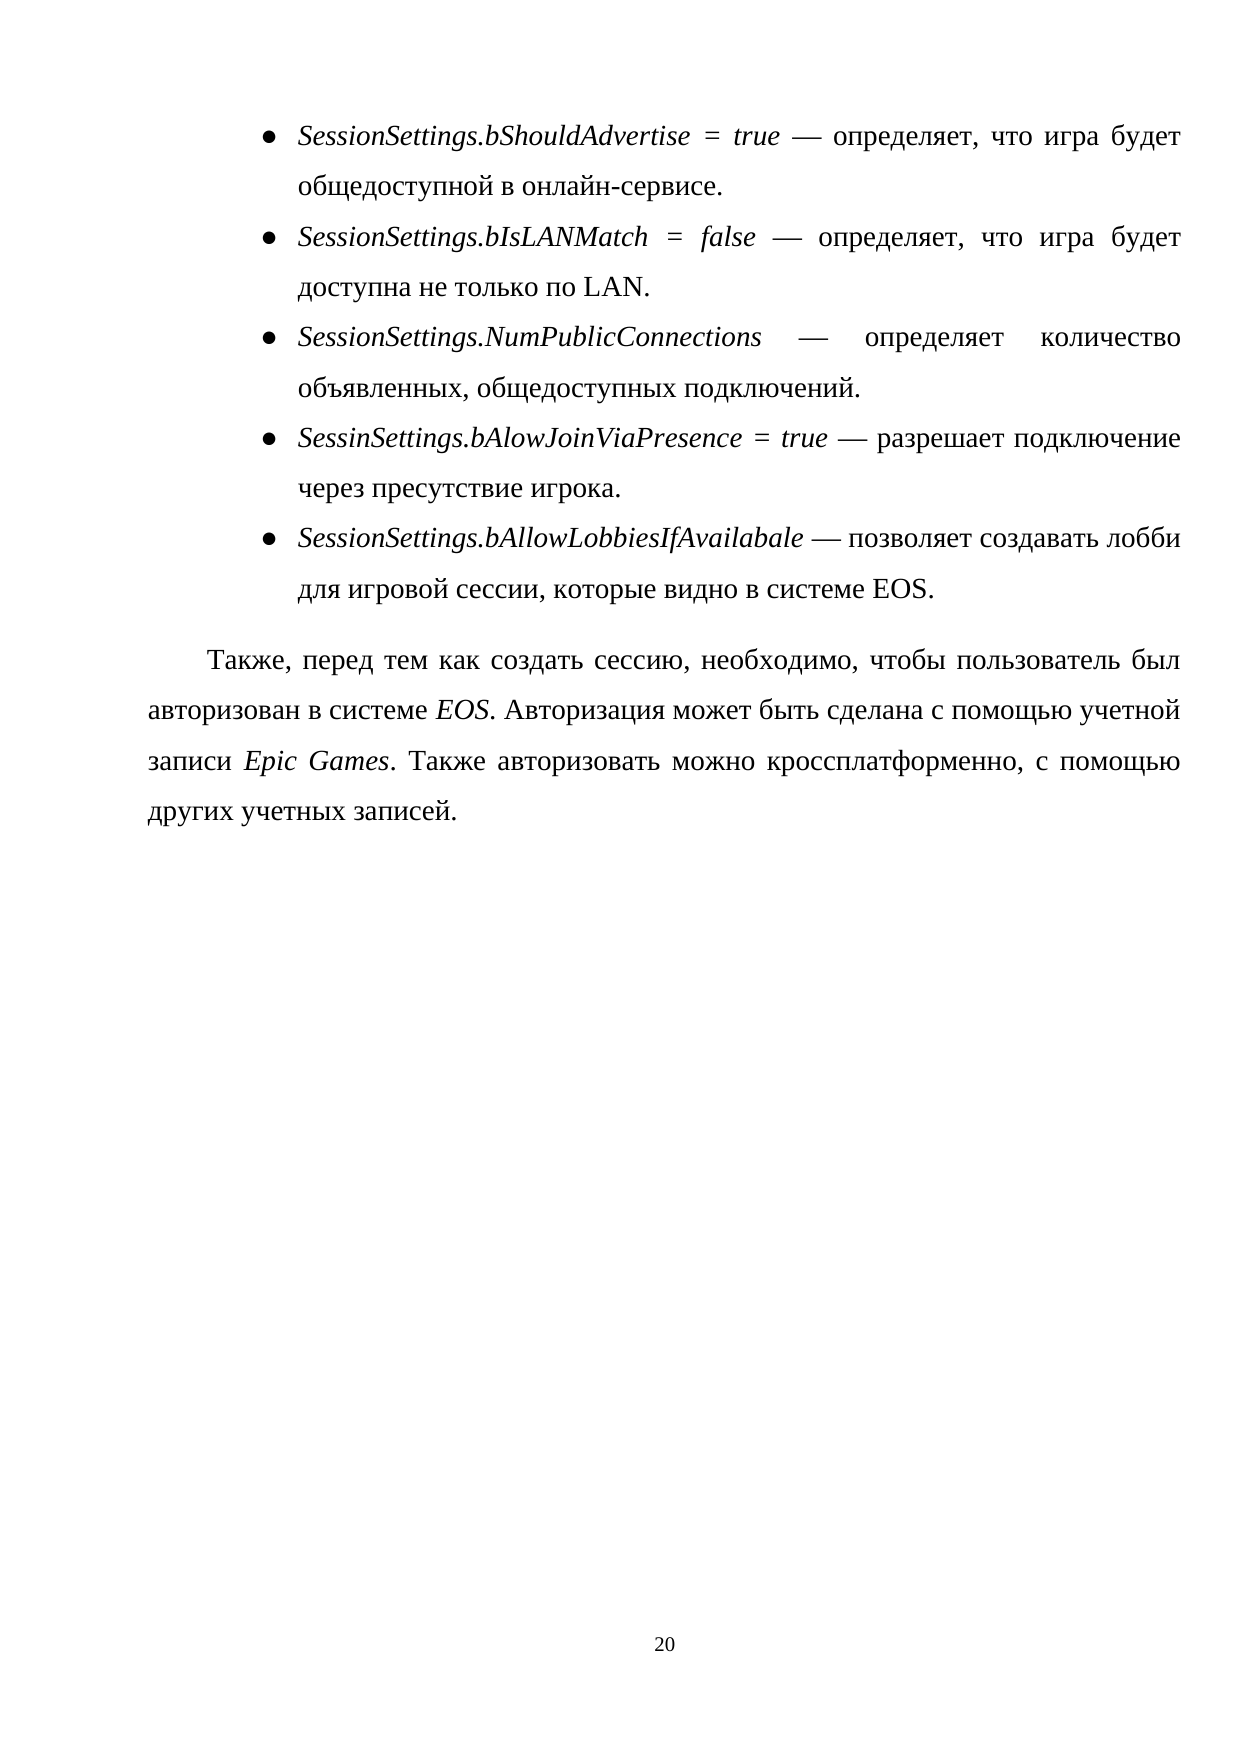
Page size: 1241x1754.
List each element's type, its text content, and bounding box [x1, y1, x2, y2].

list SessionSettings.bShouldAdvertise = true — определяет, что игра будет общедоступной в онлайн-сервисе. [260, 118, 1181, 202]
list SessionSettings.NumPublicConnections — определяет количество объявленных, общедоступных подключений. [260, 319, 1181, 403]
list SessinSettings.bAlowJoinViaPresence = true — разрешает подключение через пресутствие игрока. [260, 420, 1181, 504]
text Также, перед тем как создать сессию, необходимо, чтобы пользователь был авторизован в системе EOS. Авторизация может быть сделана с помощью учетной записи Epic Games. Также авторизовать можно кроссплатформенно, с помощью других учетных записей. [148, 642, 1181, 827]
list SessionSettings.bAllowLobbiesIfAvailabale — позволяет создавать лобби для игровой сессии, которые видно в системе EOS. [260, 521, 1181, 604]
list SessionSettings.bIsLANMatch = false — определяет, что игра будет доступна не только по LAN. [260, 219, 1181, 303]
